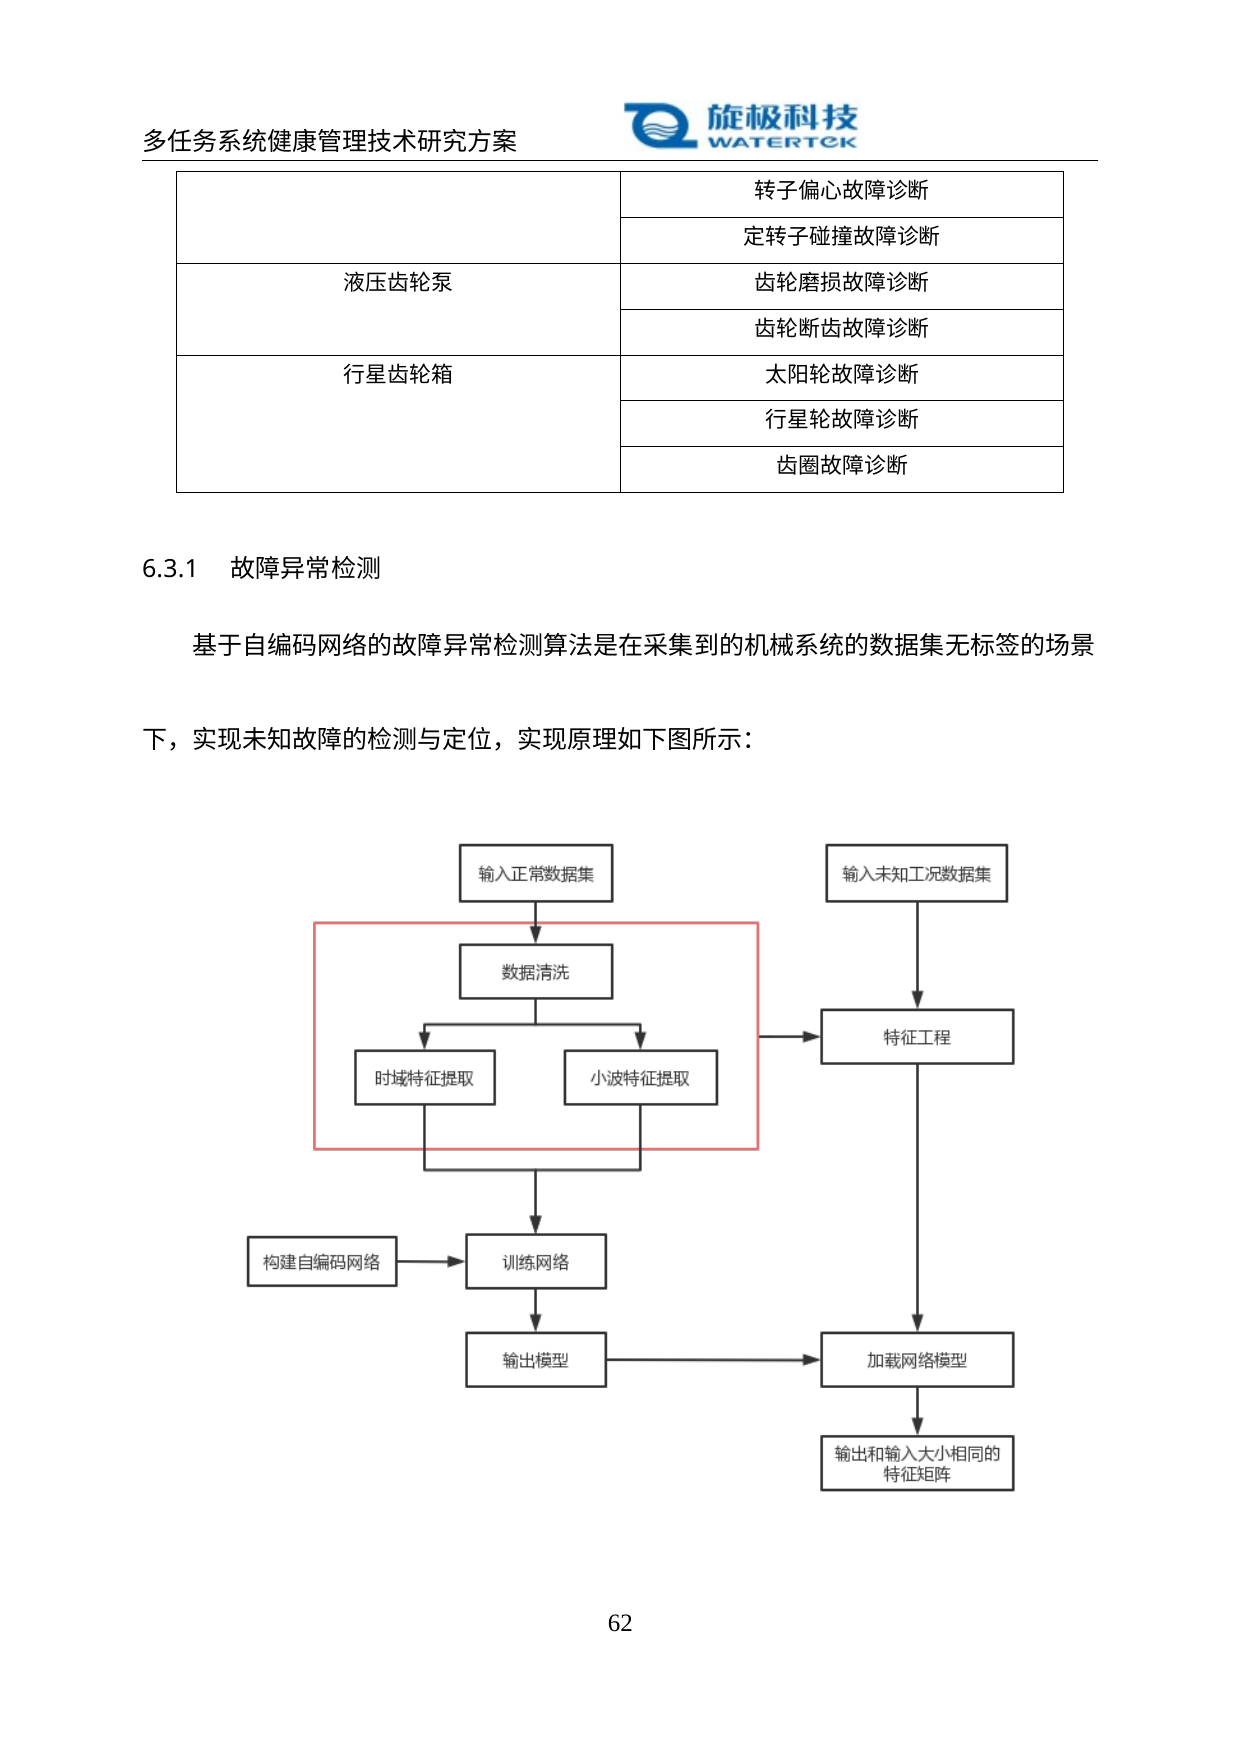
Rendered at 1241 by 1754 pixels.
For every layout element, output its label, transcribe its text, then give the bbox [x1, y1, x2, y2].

table_cell 行星齿轮箱 [177, 356, 620, 492]
table_cell 液压齿轮泵 [177, 264, 620, 354]
table_cell 齿轮断齿故障诊断 [621, 310, 1063, 354]
text 故障异常检测 [142, 533, 1098, 601]
picture [623, 100, 861, 151]
table_cell 定转子碰撞故障诊断 [621, 218, 1063, 263]
table_cell 转子偏心故障诊断 [621, 172, 1063, 217]
table_cell 行星轮故障诊断 [621, 401, 1063, 446]
text 基于自编码网络的故障异常检测算法是在采集到的机械系统的数据集无标签的场景下，实现未知故障的检测与定位，实现原理如下图所示： [142, 609, 1098, 771]
picture [187, 785, 1053, 1531]
table_cell 齿圈故障诊断 [621, 447, 1063, 492]
table_cell 太阳轮故障诊断 [621, 356, 1063, 400]
table_cell 齿轮磨损故障诊断 [621, 264, 1063, 309]
